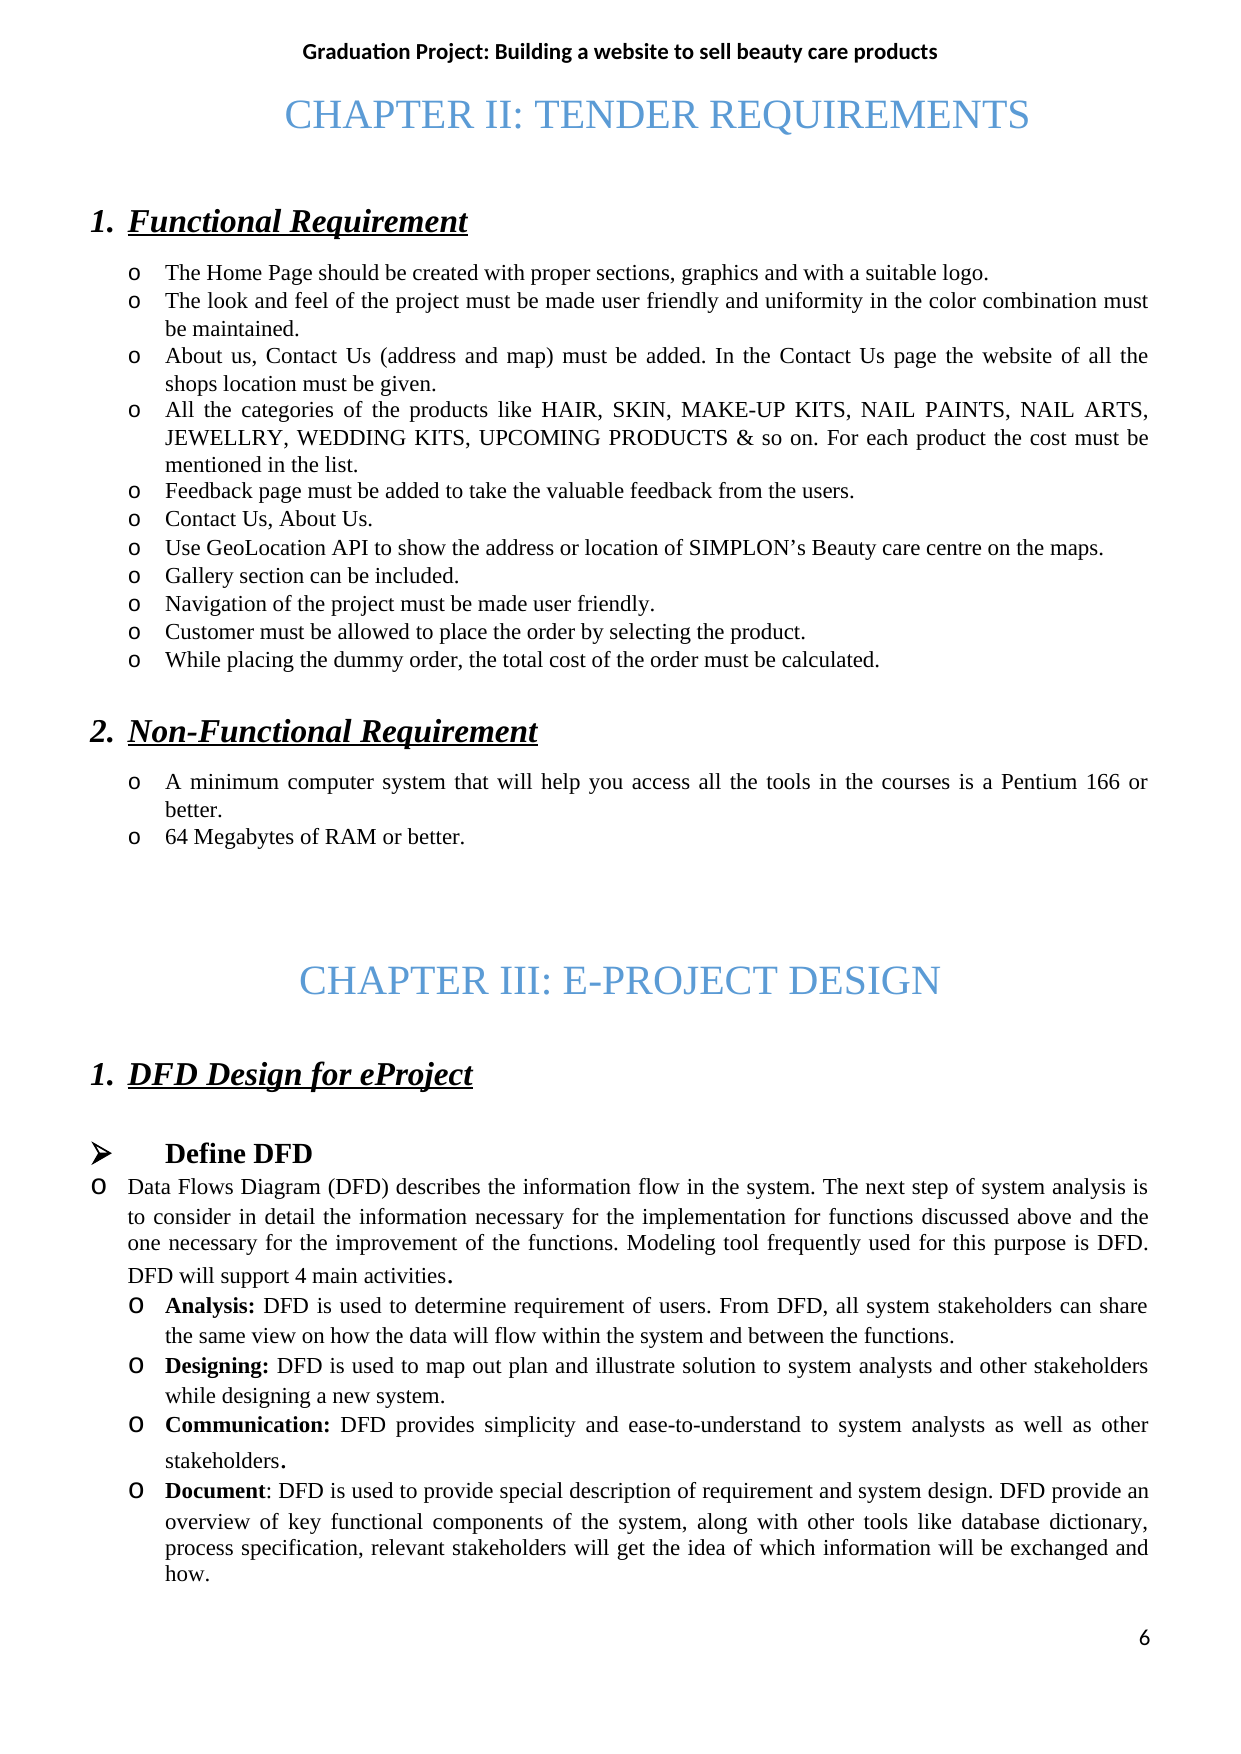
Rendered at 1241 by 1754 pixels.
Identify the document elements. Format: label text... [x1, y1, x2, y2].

list Use GeoLocation API to show the address or location of SIMPLON’s Beauty care centre on the maps. [127, 534, 1150, 562]
list Gallery section can be included. [127, 562, 1150, 590]
list Define DFD [90, 1136, 1150, 1170]
list All the categories of the products like HAIR, SKIN, MAKE-UP KITS, NAIL PAINTS, NAIL ARTS, JEWELLRY, WEDDING KITS, UPCOMING PRODUCTS & so on. For each product the cost must be mentioned in the list. [127, 396, 1150, 477]
list Customer must be allowed to place the order by selecting the product. [127, 618, 1150, 647]
subtitle CHAPTER III: E-PROJECT DESIGN [90, 955, 1150, 1003]
list Communication: DFD provides simplicity and ease-to-understand to system analysts as well as other stakeholders. [127, 1408, 1150, 1475]
list Designing: DFD is used to map out plan and illustrate solution to system analysts and other stakeholders while designing a new system. [127, 1349, 1150, 1408]
list Contact Us, About Us. [127, 505, 1150, 534]
list Non-Functional Requirement [90, 711, 1150, 749]
list Functional Requirement [90, 201, 1150, 240]
list While placing the dummy order, the total cost of the order must be calculated. [127, 647, 1150, 675]
list DFD Design for eProject [90, 1054, 1150, 1092]
list Navigation of the project must be made user friendly. [127, 590, 1150, 618]
list CHAPTER II: TENDER REQUIREMENTS [165, 90, 1150, 138]
list 64 Megabytes of RAM or better. [127, 823, 1150, 851]
list Analysis: DFD is used to determine requirement of users. From DFD, all system stakeholders can share the same view on how the data will flow within the system and between the functions. [127, 1289, 1150, 1349]
list Document: DFD is used to provide special description of requirement and system design. DFD provide an overview of key functional components of the system, along with other tools like database dictionary, process specification, relevant stakeholders will get the idea of which information will be exchanged and how. [127, 1475, 1150, 1587]
list Feedback page must be added to take the valuable feedback from the users. [127, 477, 1150, 505]
list The Home Page should be created with proper sections, graphics and with a suitable logo. [127, 259, 1150, 287]
list About us, Contact Us (address and map) must be added. In the Contact Us page the website of all the shops location must be given. [127, 342, 1150, 396]
list The look and feel of the project must be made user friendly and uniformity in the color combination must be maintained. [127, 287, 1150, 342]
list A minimum computer system that will help you access all the tools in the courses is a Pentium 166 or better. [127, 768, 1150, 823]
list Data Flows Diagram (DFD) describes the information flow in the system. The next step of system analysis is to consider in detail the information necessary for the implementation for functions discussed above and the one necessary for the improvement of the functions. Modeling tool frequently used for this purpose is DFD. DFD will support 4 main activities. [90, 1170, 1150, 1289]
